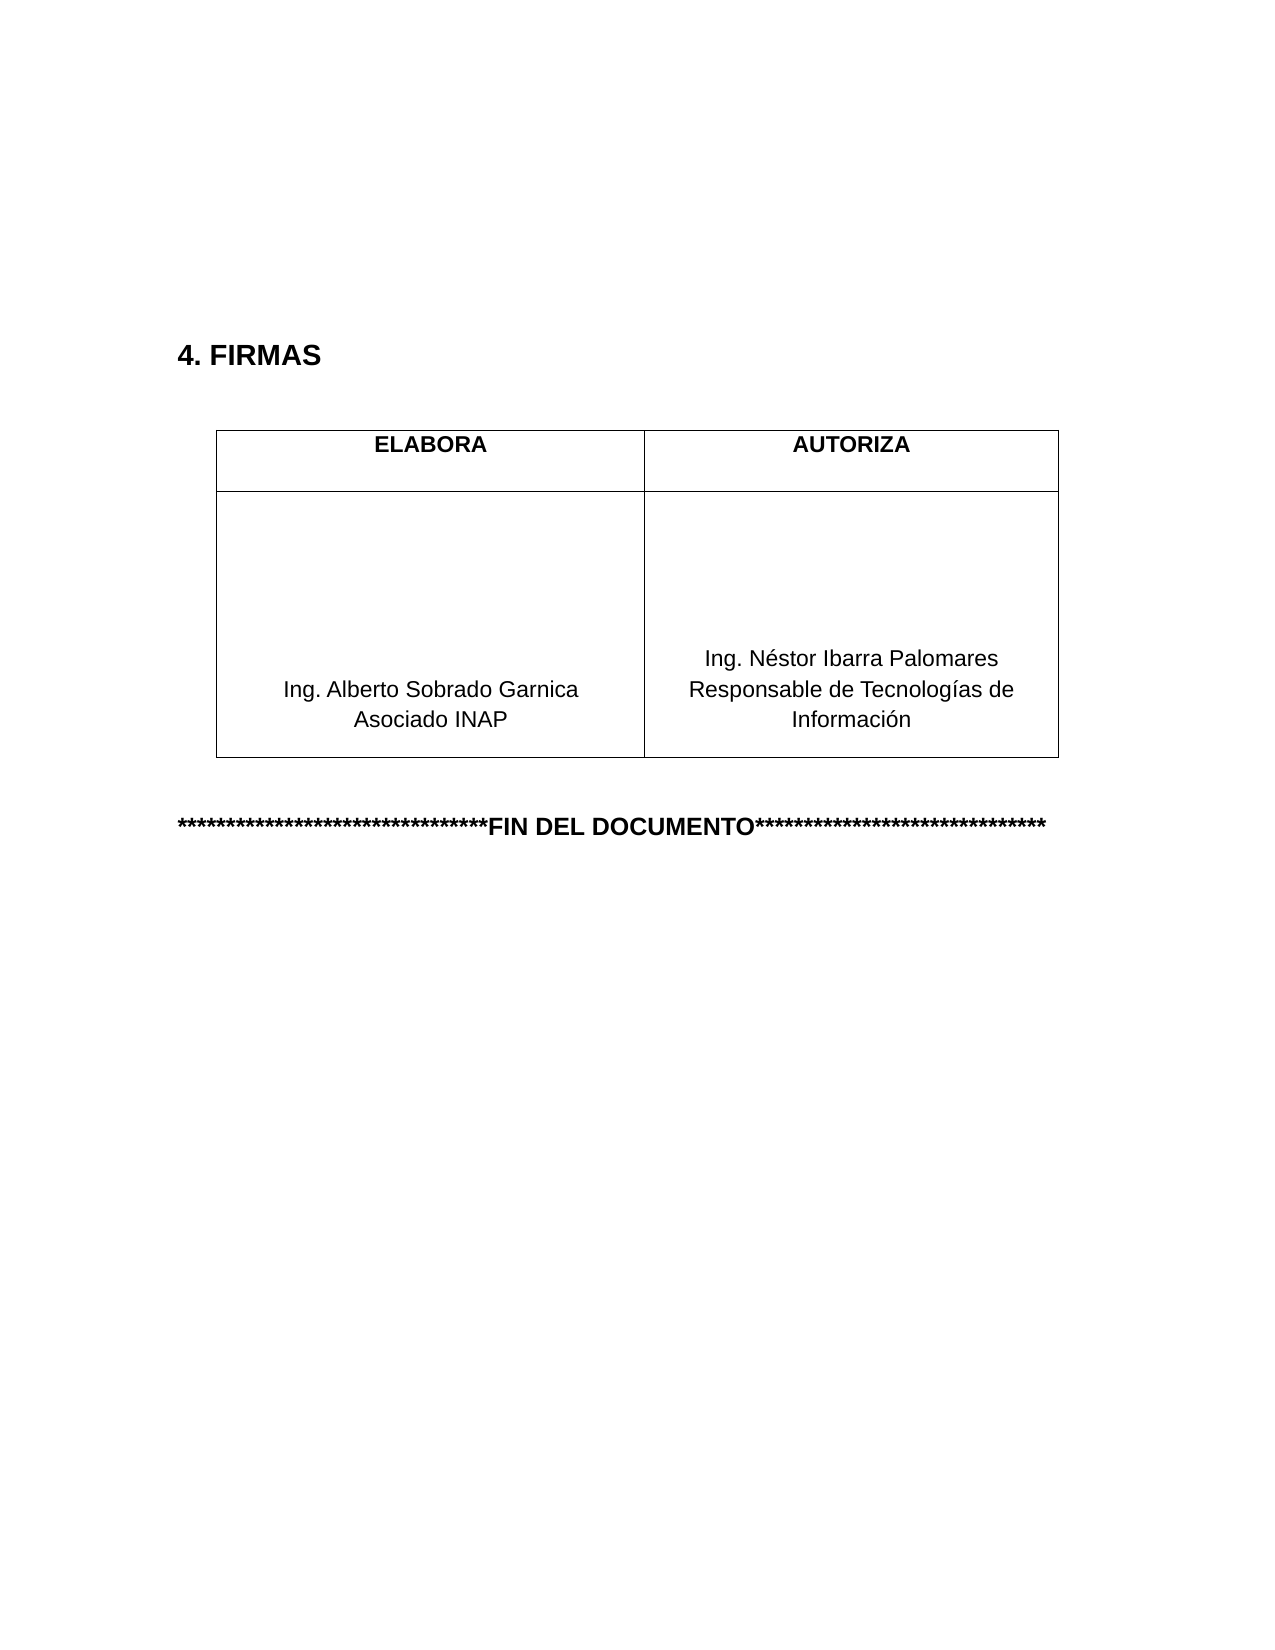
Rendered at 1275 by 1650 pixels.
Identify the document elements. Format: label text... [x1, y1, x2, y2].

table_cell Ing. Alberto Sobrado Garnica Asociado INAP [217, 492, 644, 757]
text 4. FIRMAS [177, 338, 1098, 372]
table_header AUTORIZA [645, 431, 1058, 491]
table_header ELABORA [217, 431, 644, 491]
text ********************************FIN DEL DOCUMENTO****************************** [177, 812, 1098, 840]
table_cell Ing. Néstor Ibarra Palomares Responsable de Tecnologías de Información [645, 492, 1058, 757]
